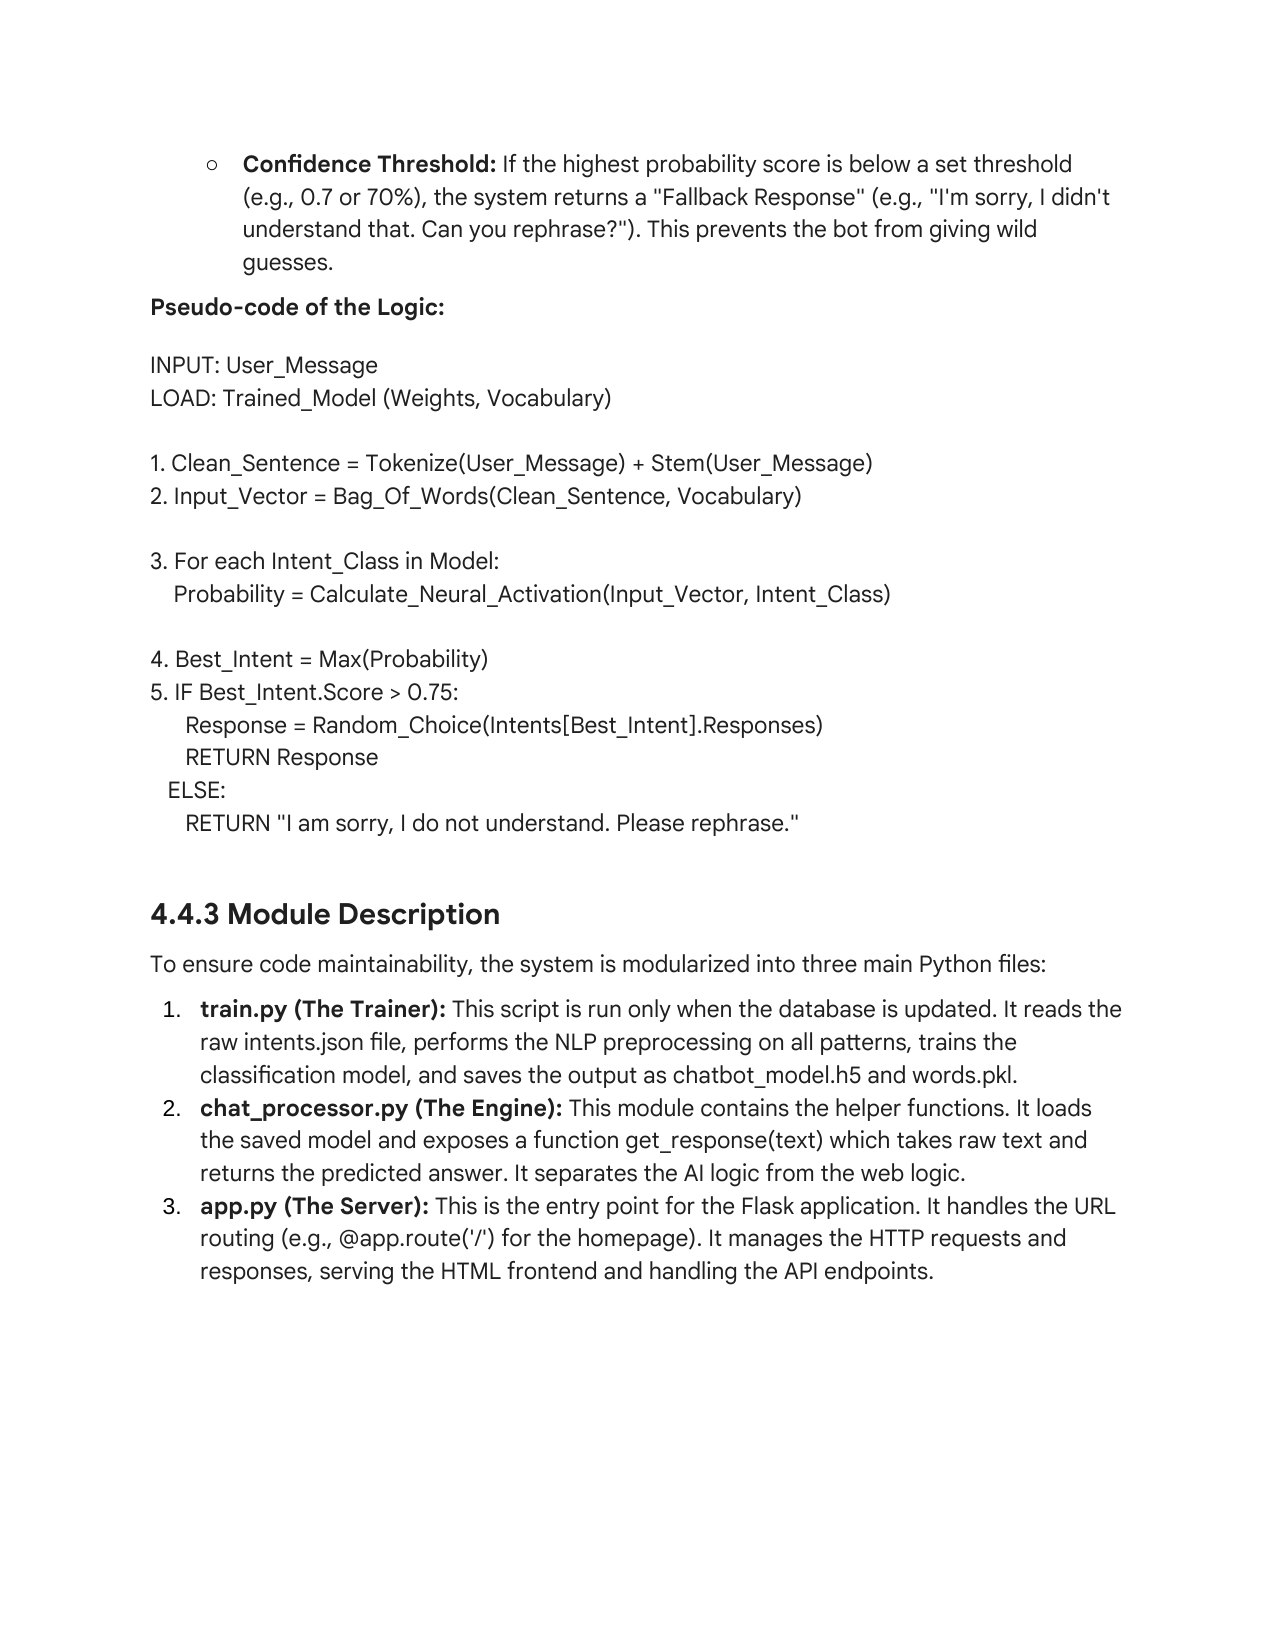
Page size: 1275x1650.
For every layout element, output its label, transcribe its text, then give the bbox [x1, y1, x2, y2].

text Pseudo-code of the Logic: [150, 293, 1125, 322]
list train.py (The Trainer): This script is run only when the database is updated. It reads the raw intents.json file, performs the NLP preprocessing on all patterns, trains the classification model, and saves the output as chatbot_model.h5 and words.pkl. [162, 996, 1125, 1090]
text To ensure code maintainability, the system is modularized into three main Python files: [150, 951, 1125, 979]
text INPUT: User_Message LOAD: Trained_Model (Weights, Vocabulary) 1. Clean_Sentence = Tokenize(User_Message) + Stem(User_Message) 2. Input_Vector = Bag_Of_Words(Clean_Sentence, Vocabulary) 3. For each Intent_Class in Model: Probability = Calculate_Neural_Activation(Input_Vector, Intent_Class) 4. Best_Intent = Max(Probability) 5. IF Best_Intent.Score > 0.75: Response = Random_Choice(Intents[Best_Intent].Responses) RETURN Response ELSE: RETURN "I am sorry, I do not understand. Please rephrase." [150, 351, 1125, 868]
list app.py (The Server): This is the entry point for the Flask application. It handles the URL routing (e.g., @app.route('/') for the homepage). It manages the HTTP requests and responses, serving the HTML frontend and handling the API endpoints. [162, 1192, 1125, 1286]
list chat_processor.py (The Engine): This module contains the helper functions. It loads the saved model and exposes a function get_response(text) which takes raw text and returns the predicted answer. It separates the AI logic from the web logic. [162, 1094, 1125, 1188]
list Confidence Threshold: If the highest probability score is below a set threshold (e.g., 0.7 or 70%), the system returns a "Fallback Response" (e.g., "I'm sorry, I didn't understand that. Can you rephrase?"). This prevents the bot from giving wild guesses. [205, 150, 1125, 277]
subtitle 4.4.3 Module Description [150, 896, 1125, 933]
